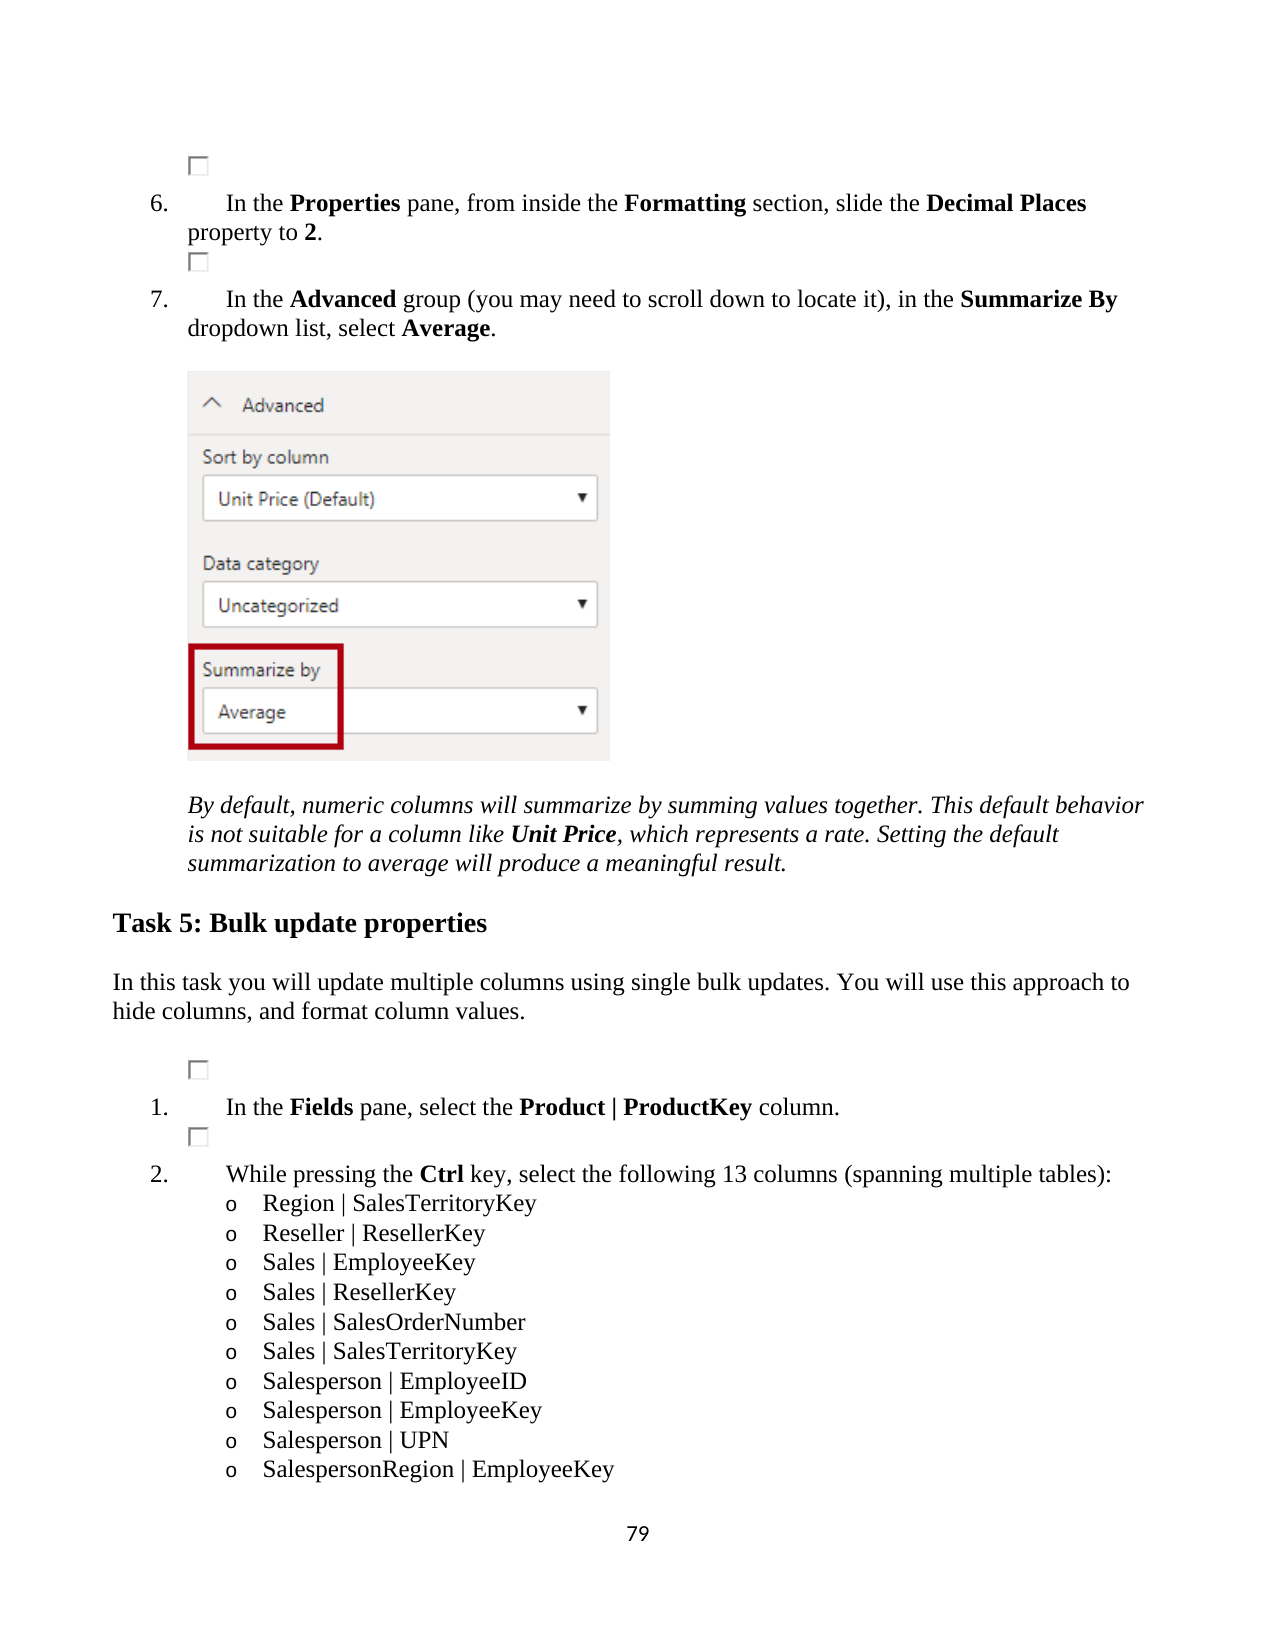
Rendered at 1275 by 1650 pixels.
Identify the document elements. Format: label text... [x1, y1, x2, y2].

list Sales | EmployeeKey [225, 1247, 1162, 1277]
list SalespersonRegion | EmployeeKey [225, 1454, 1162, 1484]
list Sales | ResellerKey [225, 1277, 1162, 1307]
list Reseller | ResellerKey [225, 1218, 1162, 1247]
list Salesperson | EmployeeID [225, 1366, 1162, 1395]
list While pressing the Ctrl key, select the following 13 columns (spanning multiple tables): [150, 1121, 1162, 1188]
list Sales | SalesOrderNumber [225, 1307, 1162, 1336]
list Salesperson | EmployeeKey [225, 1395, 1162, 1425]
list Sales | SalesTerritoryKey [225, 1336, 1162, 1366]
text By default, numeric columns will summarize by summing values together. This default behavior is not suitable for a column like Unit Price, which represents a rate. Setting the default summarization to average will produce a meaningful result. [187, 790, 1162, 876]
text Task 5: Bulk update properties [112, 906, 1162, 938]
list In the Fields pane, select the Product | ProductKey column. [150, 1054, 1162, 1121]
list In the Properties pane, from inside the Formatting section, slide the Decimal Places property to 2. [150, 150, 1162, 246]
list Region | SalesTerritoryKey [225, 1188, 1162, 1218]
text In this task you will update multiple columns using single bulk updates. You will use this approach to hide columns, and format column values. [112, 967, 1162, 1025]
list In the Advanced group (you may need to scroll down to locate it), in the Summarize By dropdown list, select Average. [150, 246, 1162, 342]
list Salesperson | UPN [225, 1425, 1162, 1454]
picture [187, 371, 611, 761]
